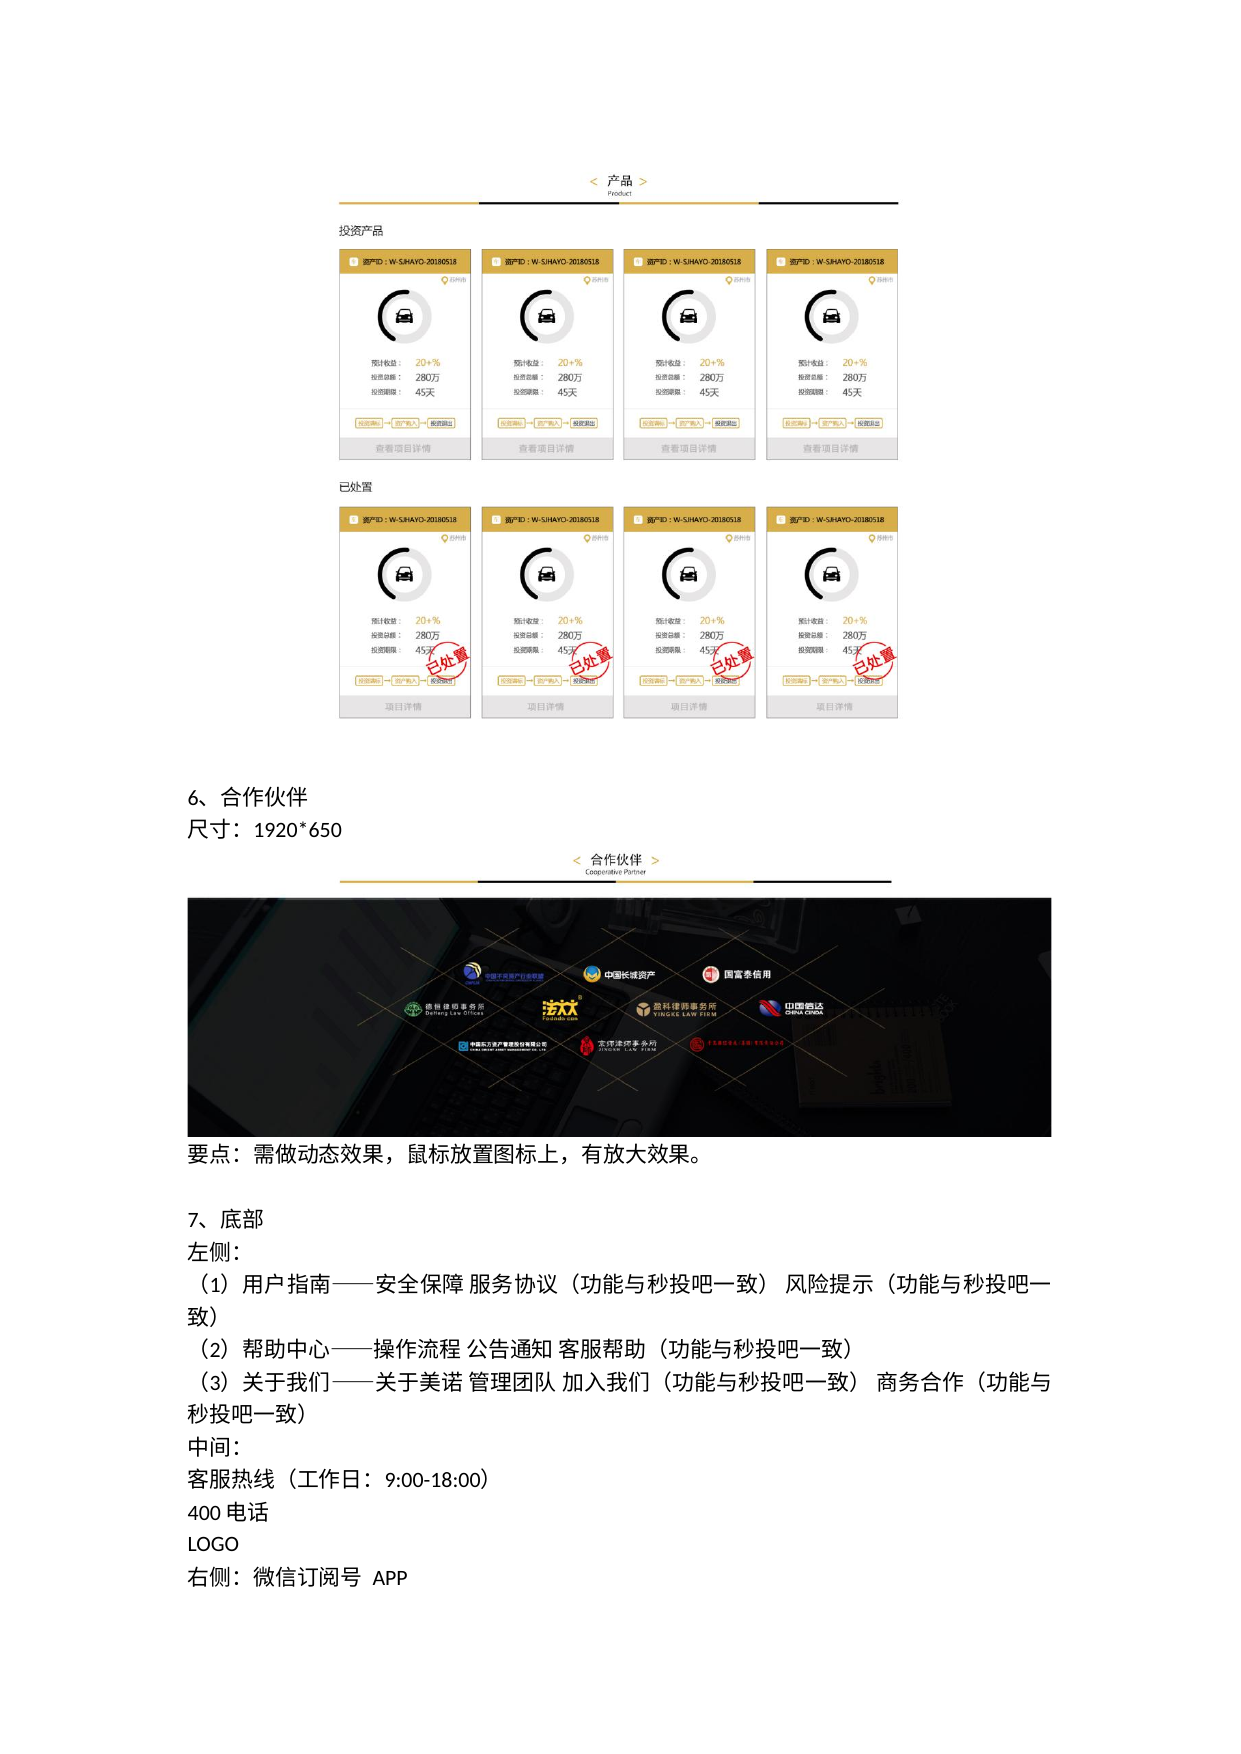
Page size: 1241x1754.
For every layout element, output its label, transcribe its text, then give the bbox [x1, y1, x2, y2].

text 客服热线（工作日：9:00-18:00） [187, 1462, 1053, 1494]
text 要点：需做动态效果，鼠标放置图标上，有放大效果。 [187, 1137, 1053, 1169]
text 尺寸：1920*650 [187, 812, 1053, 844]
text LOGO [187, 1527, 1053, 1559]
list 合作伙伴 [187, 779, 1053, 812]
text 中间： [187, 1429, 1053, 1462]
text 右侧：微信订阅号 APP [187, 1559, 1053, 1592]
list 帮助中心——操作流程 公告通知 客服帮助（功能与秒投吧一致） [187, 1332, 1053, 1364]
list 用户指南——安全保障 服务协议（功能与秒投吧一致） 风险提示（功能与秒投吧一致） [187, 1267, 1053, 1332]
picture [187, 844, 1052, 1137]
picture [187, 162, 1052, 770]
list 关于我们——关于美诺 管理团队 加入我们（功能与秒投吧一致） 商务合作（功能与秒投吧一致） [187, 1364, 1053, 1429]
text 左侧： [187, 1234, 1053, 1267]
text 7、底部 [187, 1202, 1053, 1234]
text 400电话 [187, 1494, 1053, 1527]
